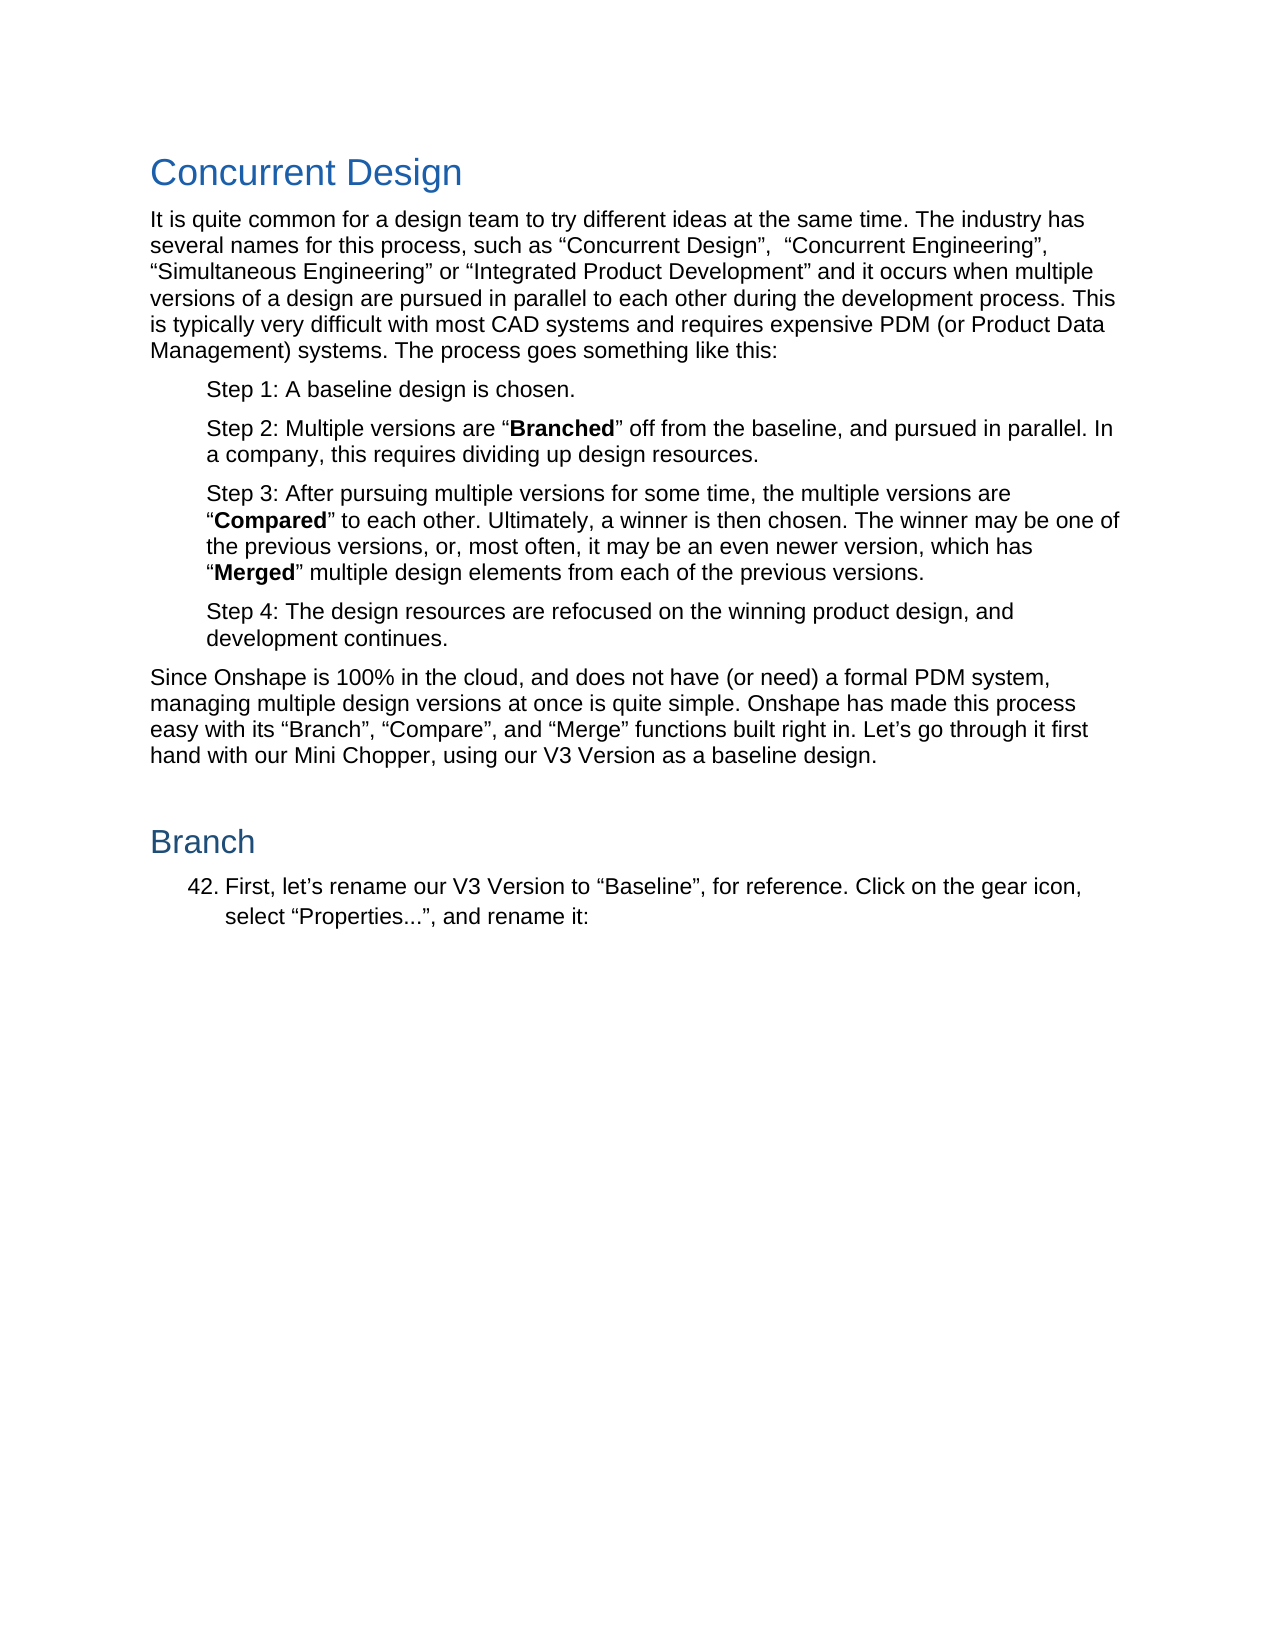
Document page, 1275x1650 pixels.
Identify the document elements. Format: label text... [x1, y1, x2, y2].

list First, let’s rename our V3 Version to “Baseline”, for reference. Click on the gear icon, select “Properties...”, and rename it: [187, 873, 1125, 929]
text Step 2: Multiple versions are “Branched” off from the baseline, and pursued in parallel. In a company, this requires dividing up design resources. [206, 415, 1125, 468]
subtitle Concurrent Design [150, 150, 1125, 193]
text Since Onshape is 100% in the cloud, and does not have (or need) a formal PDM system, managing multiple design versions at once is quite simple. Onshape has made this process easy with its “Branch”, “Compare”, and “Merge” functions built right in. Let’s go through it first hand with our Mini Chopper, using our V3 Version as a baseline design. [150, 663, 1125, 769]
text Step 3: After pursuing multiple versions for some time, the multiple versions are “Compared” to each other. Ultimately, a winner is then chosen. The winner may be one of the previous versions, or, most often, it may be an even newer version, which has “Merged” multiple design elements from each of the previous versions. [206, 480, 1125, 586]
text Step 4: The design resources are refocused on the winning product design, and development continues. [206, 598, 1125, 651]
subtitle Branch [150, 822, 1125, 860]
text Step 1: A baseline design is chosen. [206, 376, 1125, 403]
text It is quite common for a design team to try different ideas at the same time. The industry has several names for this process, such as “Concurrent Design”, “Concurrent Engineering”, “Simultaneous Engineering” or “Integrated Product Development” and it occurs when multiple versions of a design are pursued in parallel to each other during the development process. This is typically very difficult with most CAD systems and requires expensive PDM (or Product Data Management) systems. The process goes something like this: [150, 206, 1125, 364]
